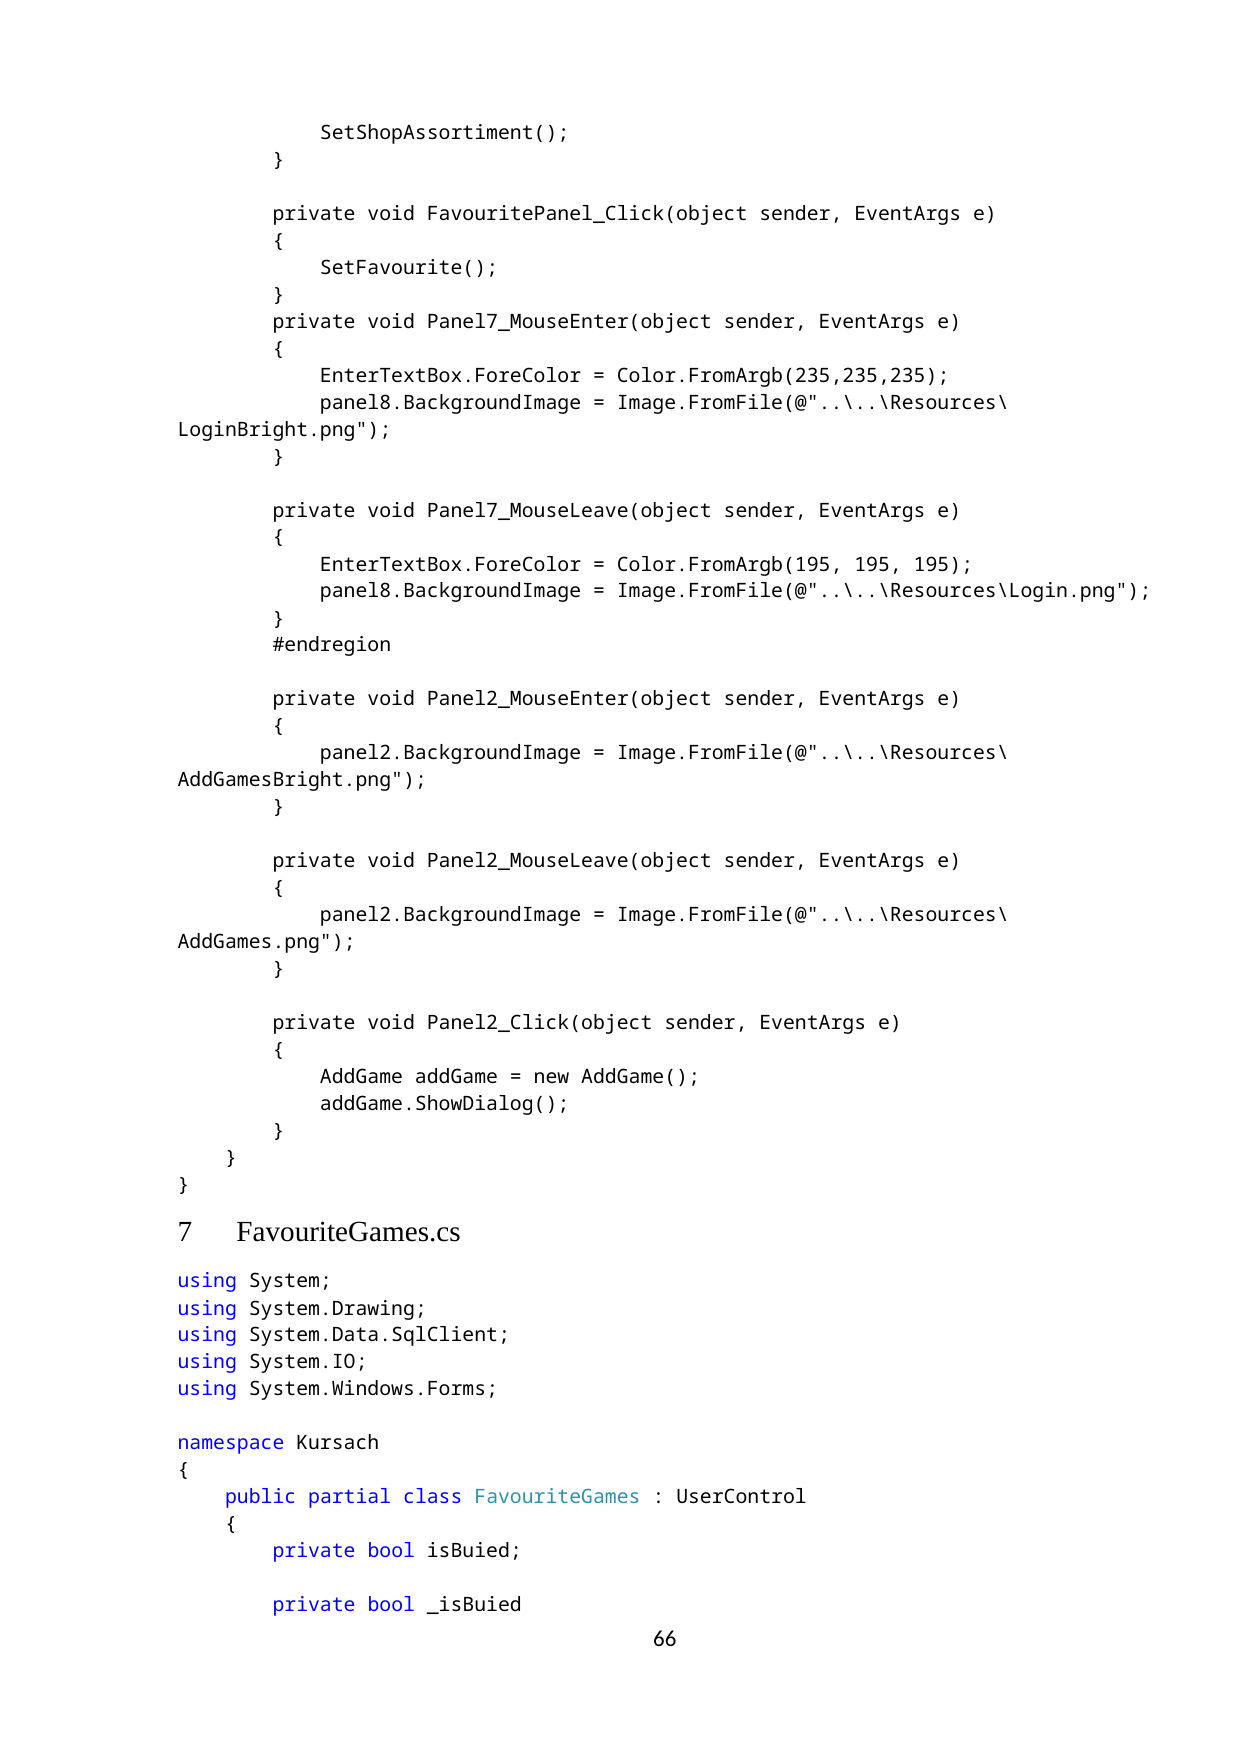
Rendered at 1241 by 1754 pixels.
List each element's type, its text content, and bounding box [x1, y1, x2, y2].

text { [177, 523, 1152, 550]
text using System.IO; [177, 1348, 1152, 1375]
text namespace Kursach [177, 1429, 1152, 1456]
text panel8.BackgroundImage = Image.FromFile(@"..\..\Resources\LoginBright.png"); [177, 388, 1152, 442]
text { [177, 226, 1152, 253]
text { [177, 1035, 1152, 1062]
text } [177, 954, 1152, 981]
text private void Panel2_Click(object sender, EventArgs e) [177, 1008, 1152, 1035]
text private void Panel2_MouseLeave(object sender, EventArgs e) [177, 847, 1152, 873]
text using System; [177, 1267, 1152, 1294]
text SetFavourite(); [177, 253, 1152, 280]
text panel8.BackgroundImage = Image.FromFile(@"..\..\Resources\Login.png"); [177, 577, 1152, 604]
text EnterTextBox.ForeColor = Color.FromArgb(235,235,235); [177, 361, 1152, 388]
text } [177, 1143, 1152, 1170]
text private bool isBuied; [177, 1537, 1152, 1563]
text } [177, 442, 1152, 469]
text panel2.BackgroundImage = Image.FromFile(@"..\..\Resources\AddGamesBright.png"); [177, 739, 1152, 793]
text { [177, 873, 1152, 901]
text } [177, 145, 1152, 172]
text #endregion [177, 631, 1152, 658]
text { [177, 1509, 1152, 1537]
text } [177, 1116, 1152, 1143]
text } [177, 280, 1152, 307]
text using System.Data.SqlClient; [177, 1321, 1152, 1348]
text { [177, 1456, 1152, 1483]
text private void Panel2_MouseEnter(object sender, EventArgs e) [177, 685, 1152, 712]
text { [177, 712, 1152, 739]
text AddGame addGame = new AddGame(); [177, 1062, 1152, 1089]
text EnterTextBox.ForeColor = Color.FromArgb(195, 195, 195); [177, 550, 1152, 577]
text addGame.ShowDialog(); [177, 1089, 1152, 1116]
text using System.Windows.Forms; [177, 1375, 1152, 1402]
text } [177, 793, 1152, 819]
text } [177, 604, 1152, 631]
text panel2.BackgroundImage = Image.FromFile(@"..\..\Resources\AddGames.png"); [177, 901, 1152, 954]
text private void FavouritePanel_Click(object sender, EventArgs e) [177, 199, 1152, 226]
text FavouriteGames.cs [177, 1214, 1152, 1247]
text using System.Drawing; [177, 1294, 1152, 1321]
text private void Panel7_MouseLeave(object sender, EventArgs e) [177, 496, 1152, 523]
text } [177, 1170, 1152, 1197]
text private bool _isBuied [177, 1591, 1152, 1617]
text public partial class FavouriteGames : UserControl [177, 1483, 1152, 1509]
text SetShopAssortiment(); [177, 118, 1152, 145]
text { [177, 334, 1152, 361]
text private void Panel7_MouseEnter(object sender, EventArgs e) [177, 307, 1152, 334]
